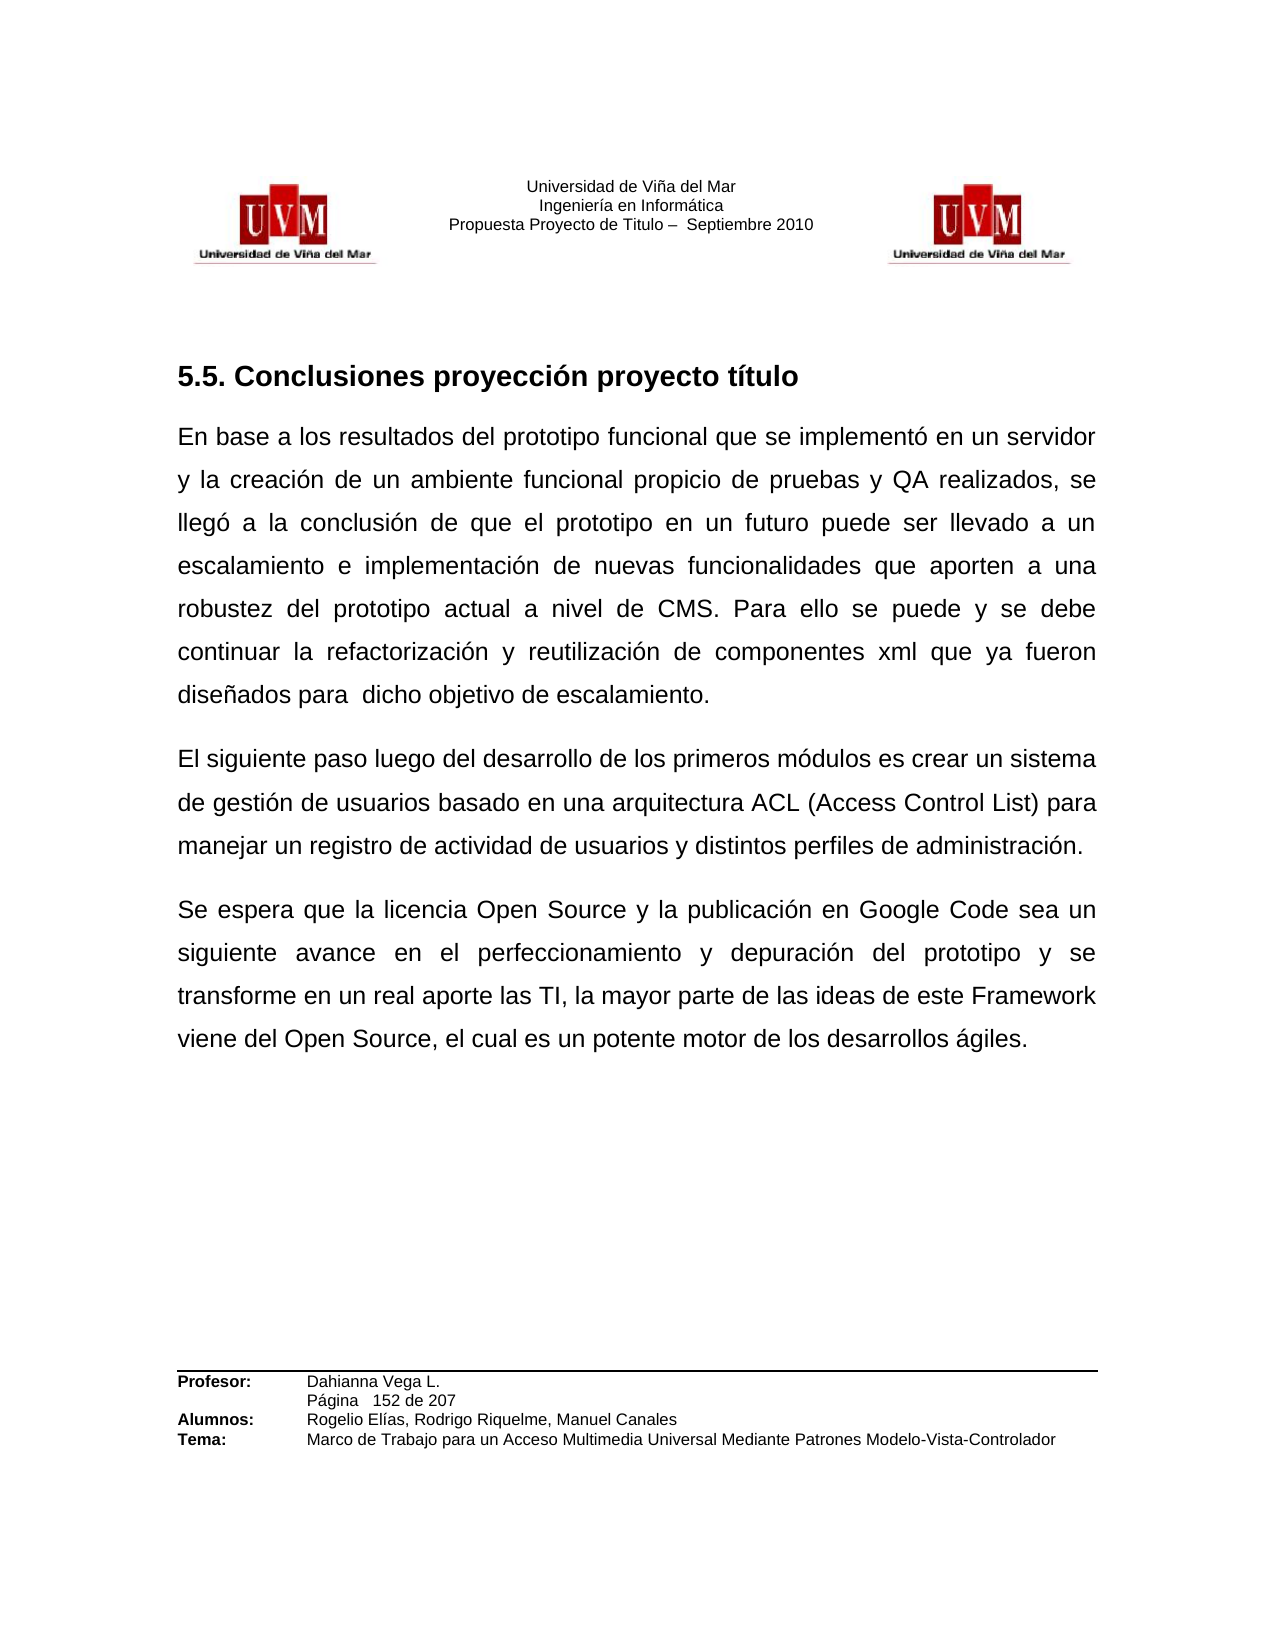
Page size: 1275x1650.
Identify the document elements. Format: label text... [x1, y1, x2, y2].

text En base a los resultados del prototipo funcional que se implementó en un servidor y la creación de un ambiente funcional propicio de pruebas y QA realizados, se llegó a la conclusión de que el prototipo en un futuro puede ser llevado a un escalamiento e implementación de nuevas funcionalidades que aporten a una robustez del prototipo actual a nivel de CMS. Para ello se puede y se debe continuar la refactorización y reutilización de componentes xml que ya fueron diseñados para dicho objetivo de escalamiento. [177, 422, 1098, 709]
picture [177, 176, 390, 267]
text Se espera que la licencia Open Source y la publicación en Google Code sea un siguiente avance en el perfeccionamiento y depuración del prototipo y se transforme en un real aporte las TI, la mayor parte de las ideas de este Framework viene del Open Source, el cual es un potente motor de los desarrollos ágiles. [177, 894, 1098, 1053]
picture [871, 176, 1084, 267]
subtitle 5.5. Conclusiones proyección proyecto título [177, 359, 1098, 392]
text El siguiente paso luego del desarrollo de los primeros módulos es crear un sistema de gestión de usuarios basado en una arquitectura ACL (Access Control List) para manejar un registro de actividad de usuarios y distintos perfiles de administración. [177, 744, 1098, 859]
